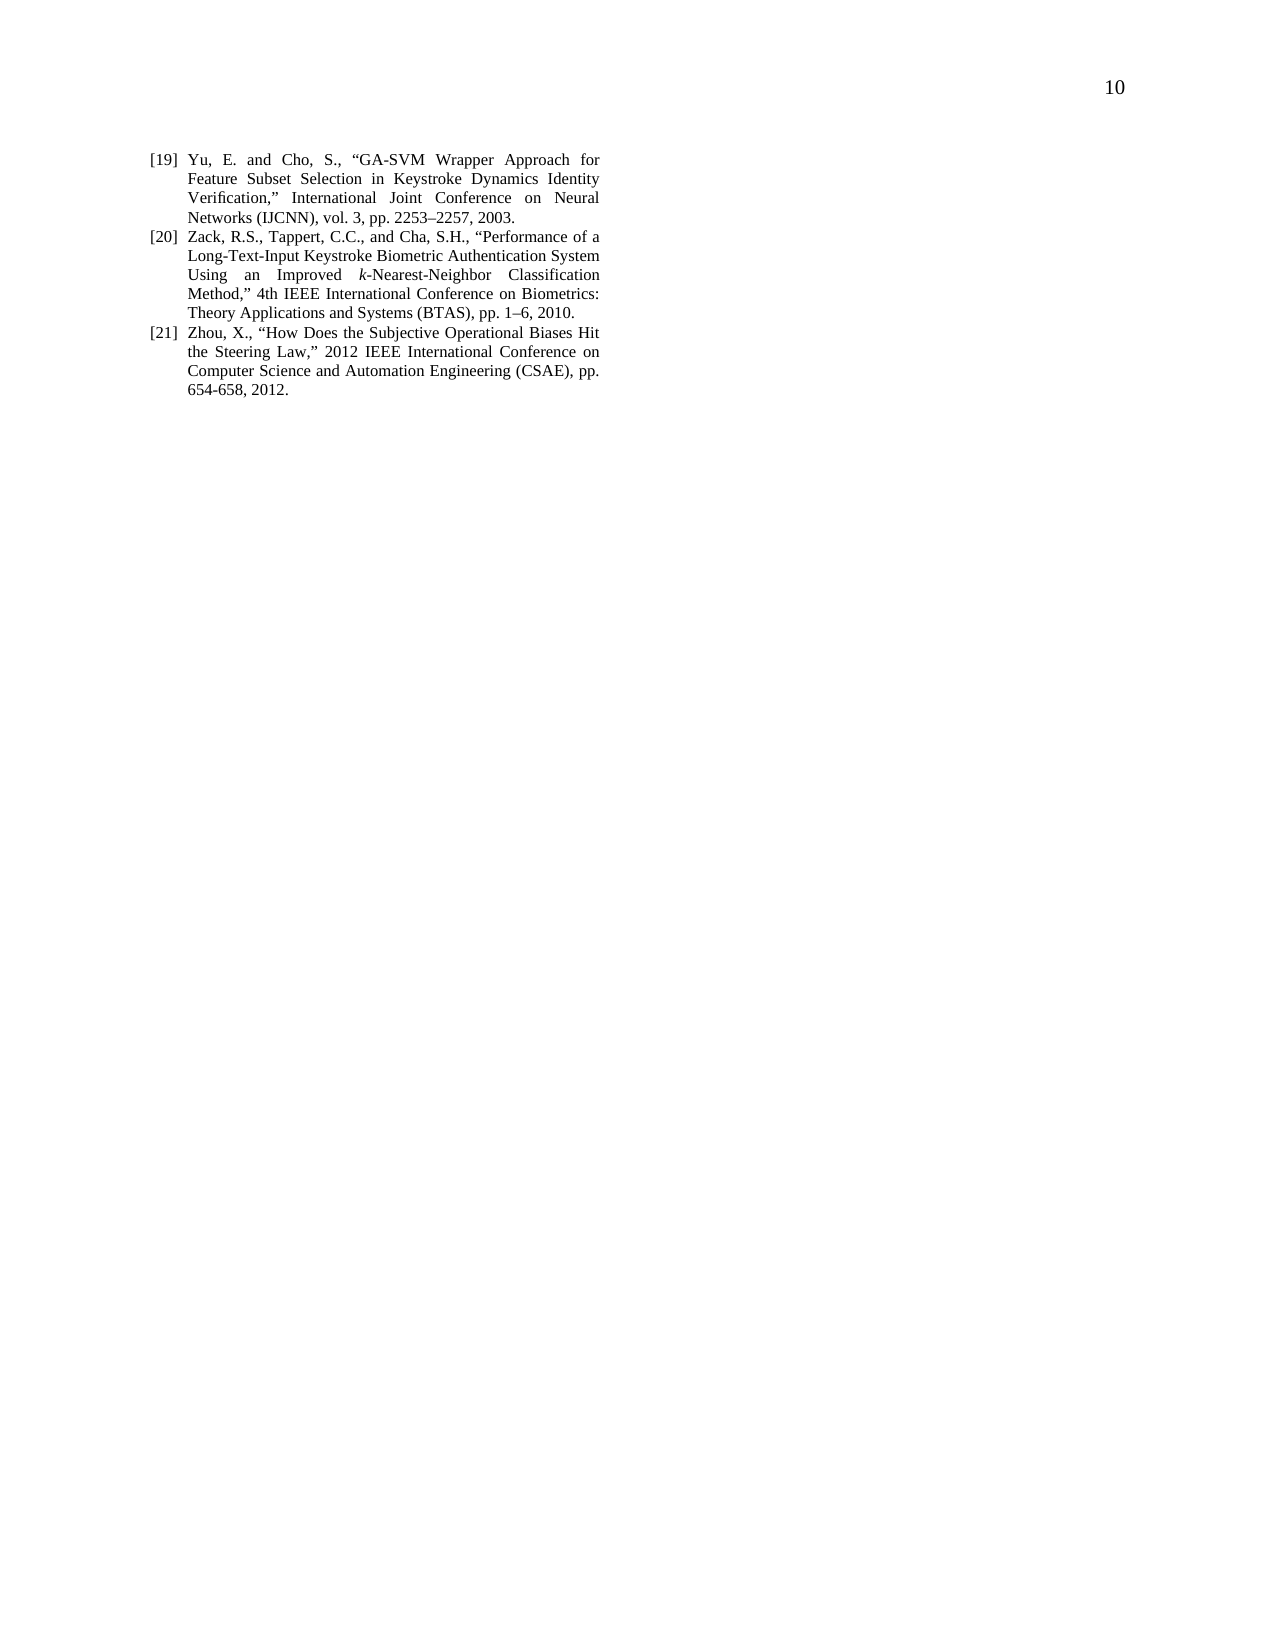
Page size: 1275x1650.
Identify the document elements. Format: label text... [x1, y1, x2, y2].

text Yu, E. and Cho, S., “GA-SVM Wrapper Approach for Feature Subset Selection in Keystroke Dynamics Identity Veriﬁcation,” International Joint Conference on Neural Networks (IJCNN), vol. 3, pp. 2253–2257, 2003. [150, 150, 600, 227]
text Zhou, X., “How Does the Subjective Operational Biases Hit the Steering Law,” 2012 IEEE International Conference on Computer Science and Automation Engineering (CSAE), pp. 654-658, 2012. [150, 322, 600, 399]
text Zack, R.S., Tappert, C.C., and Cha, S.H., “Performance of a Long-Text-Input Keystroke Biometric Authentication System Using an Improved k-Nearest-Neighbor Classification Method,” 4th IEEE International Conference on Biometrics: Theory Applications and Systems (BTAS), pp. 1–6, 2010. [150, 227, 600, 322]
